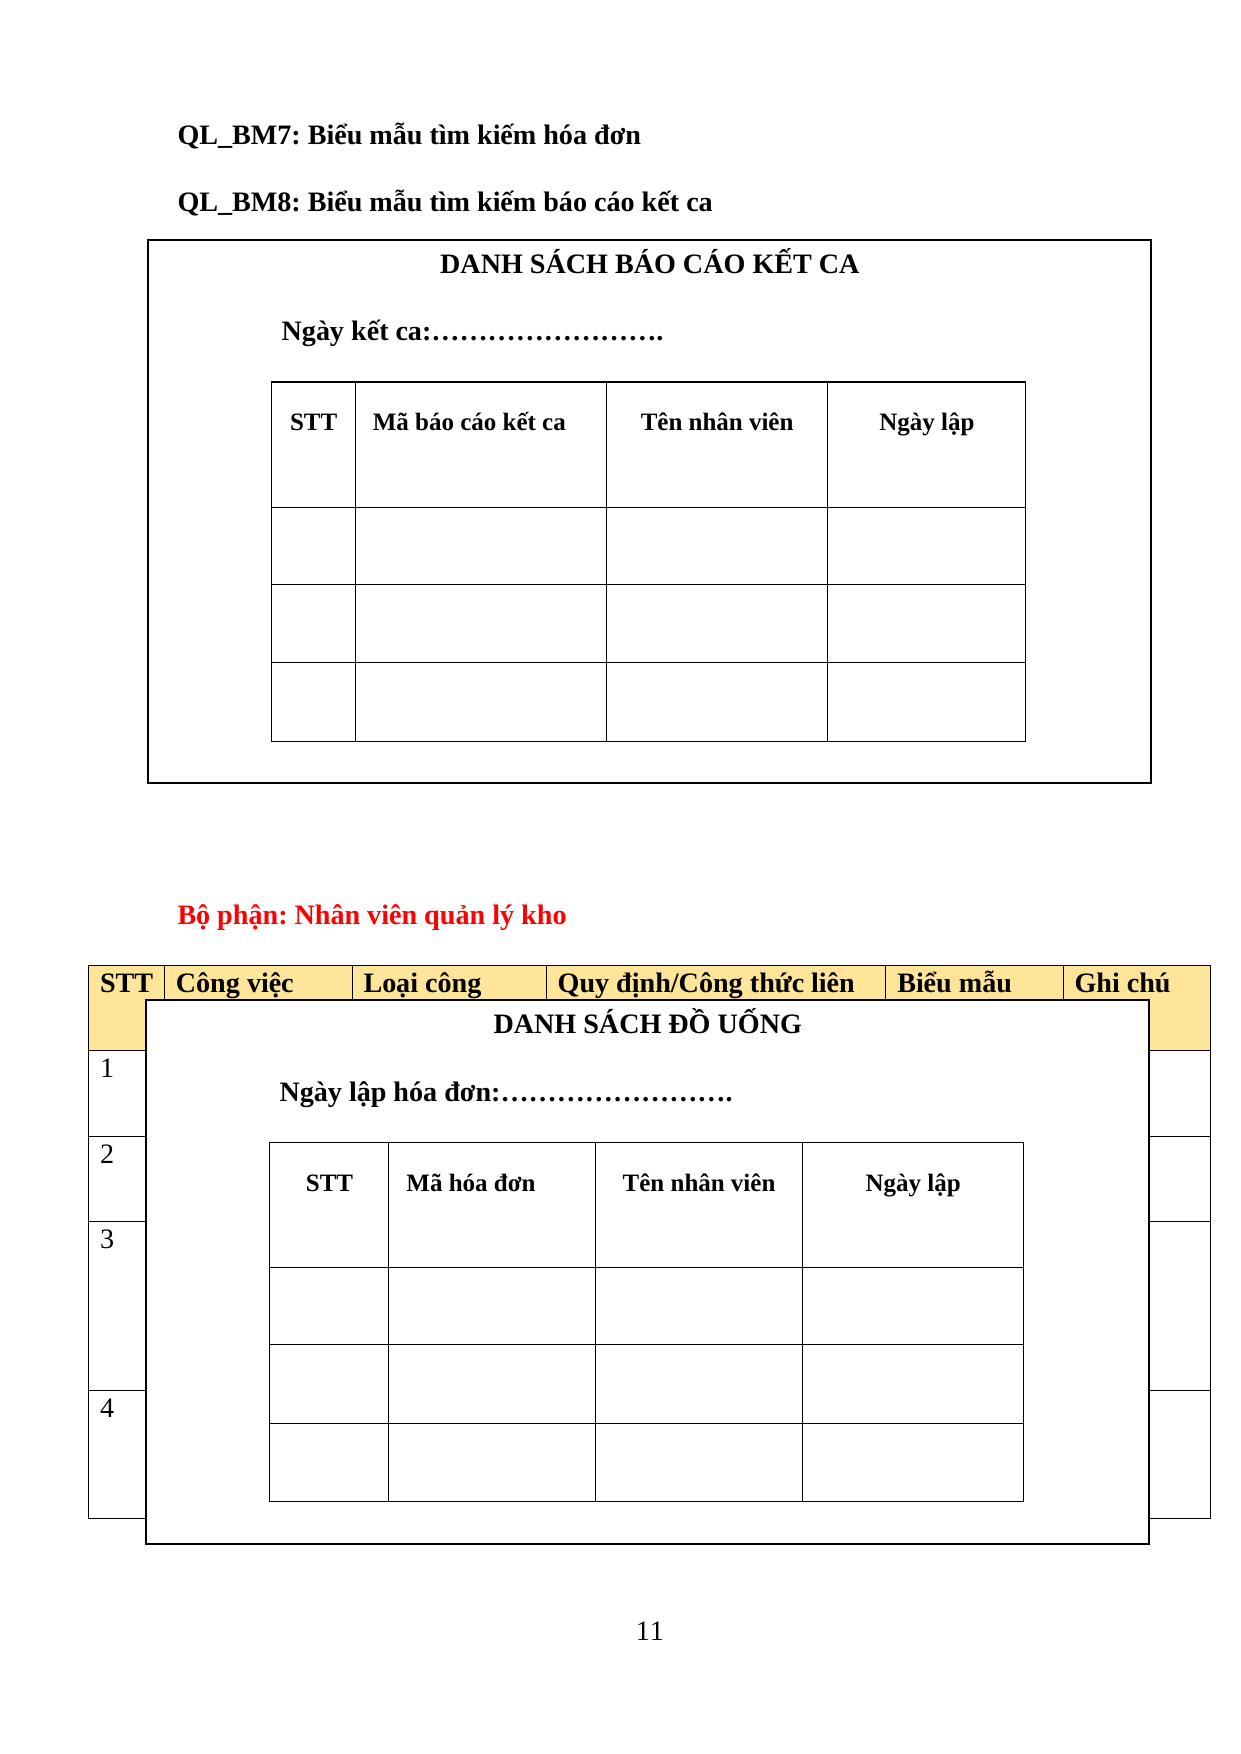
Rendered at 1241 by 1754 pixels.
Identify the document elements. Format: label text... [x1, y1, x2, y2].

table_header Ghi chú [1064, 966, 1210, 1050]
table_header Công việc [165, 966, 352, 999]
table_cell 1 [89, 1051, 145, 1136]
table_header Loại công việc [353, 966, 546, 999]
table_cell 2 [89, 1137, 145, 1221]
table_header Quy định/Công thức liên quan [547, 966, 885, 999]
table_cell [1150, 1391, 1210, 1517]
table_cell [1150, 1051, 1210, 1136]
text QL_BM8: Biểu mẫu tìm kiếm báo cáo kết ca [177, 185, 1122, 218]
table_cell [1150, 1222, 1210, 1390]
text Bộ phận: Nhân viên quản lý kho [177, 898, 1122, 931]
table_cell [1150, 1137, 1210, 1221]
table_header STT [89, 966, 164, 1050]
table_cell 4 [89, 1391, 145, 1517]
table_cell 3 [89, 1222, 145, 1390]
text QL_BM7: Biểu mẫu tìm kiếm hóa đơn [177, 118, 1122, 151]
table_header Biểu mẫu liên quan [886, 966, 1063, 999]
